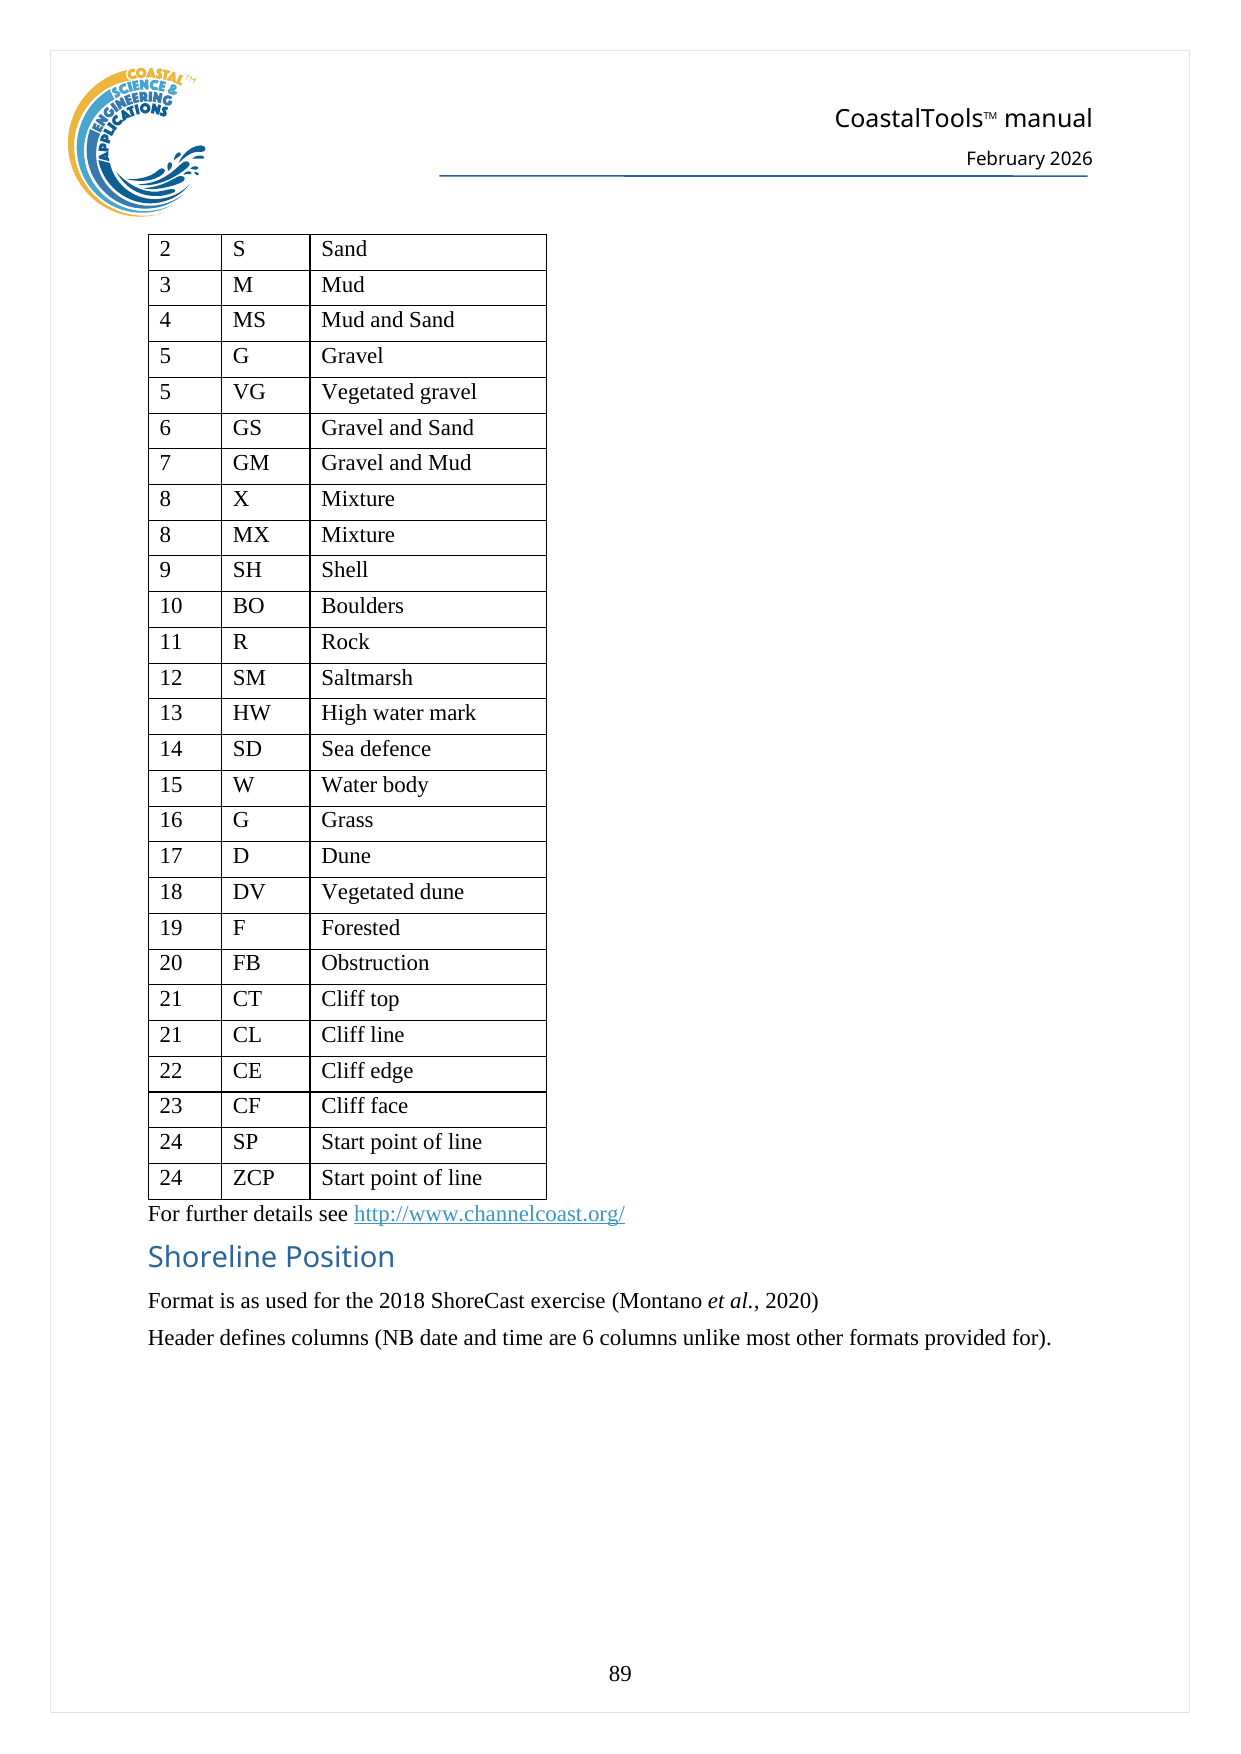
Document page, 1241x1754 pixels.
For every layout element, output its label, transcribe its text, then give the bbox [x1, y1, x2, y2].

table_cell 2 [149, 235, 221, 269]
table_cell Vegetated dune [311, 878, 546, 913]
table_cell CL [222, 1021, 309, 1056]
table_cell CE [222, 1057, 309, 1091]
table_cell Gravel and Mud [311, 449, 546, 484]
table_cell 24 [149, 1164, 221, 1198]
table_cell Dune [311, 842, 546, 877]
table_cell 5 [149, 342, 221, 377]
table_cell 17 [149, 842, 221, 877]
table_cell GM [222, 449, 309, 484]
table_cell BO [222, 592, 309, 627]
table_cell 16 [149, 807, 221, 841]
table_cell 4 [149, 306, 221, 341]
table_cell D [222, 842, 309, 877]
table_cell FB [222, 950, 309, 984]
table_cell 14 [149, 735, 221, 770]
table_cell 19 [149, 914, 221, 948]
table_cell 13 [149, 699, 221, 734]
table_cell 6 [149, 414, 221, 448]
text Format is as used for the 2018 ShoreCast exercise (Montano et al., 2020) [148, 1287, 1093, 1314]
table_cell VG [222, 378, 309, 412]
table_cell Cliff face [311, 1093, 546, 1127]
table_cell Mud [311, 271, 546, 305]
table_cell G [222, 807, 309, 841]
text Header defines columns (NB date and time are 6 columns unlike most other formats provided for). [148, 1324, 1093, 1351]
table_cell 10 [149, 592, 221, 627]
table_cell 8 [149, 521, 221, 555]
table_cell DV [222, 878, 309, 913]
table_cell 12 [149, 664, 221, 698]
table_cell 20 [149, 950, 221, 984]
table_cell F [222, 914, 309, 948]
table_cell S [222, 235, 309, 269]
table_cell Shell [311, 556, 546, 591]
table_cell M [222, 271, 309, 305]
table_cell 24 [149, 1128, 221, 1163]
table_cell 15 [149, 771, 221, 806]
text For further details see http://www.channelcoast.org/ [148, 1199, 1093, 1226]
table_cell 9 [149, 556, 221, 591]
table_cell Gravel and Sand [311, 414, 546, 448]
table_cell CF [222, 1093, 309, 1127]
table_cell 22 [149, 1057, 221, 1091]
table_cell Start point of line [311, 1128, 546, 1163]
table_cell 23 [149, 1093, 221, 1127]
table_cell MS [222, 306, 309, 341]
text Shoreline Position [148, 1236, 1093, 1276]
table_cell Sea defence [311, 735, 546, 770]
table_cell HW [222, 699, 309, 734]
table_cell SP [222, 1128, 309, 1163]
table_cell MX [222, 521, 309, 555]
table_cell Boulders [311, 592, 546, 627]
table_cell CT [222, 985, 309, 1020]
table_cell Water body [311, 771, 546, 806]
table_cell 18 [149, 878, 221, 913]
table_cell Vegetated gravel [311, 378, 546, 412]
table_cell W [222, 771, 309, 806]
table_cell Cliff top [311, 985, 546, 1020]
table_cell X [222, 485, 309, 520]
table_cell Rock [311, 628, 546, 663]
table_cell Mixture [311, 485, 546, 520]
table_cell GS [222, 414, 309, 448]
table_cell Obstruction [311, 950, 546, 984]
table_cell Cliff line [311, 1021, 546, 1056]
table_cell SH [222, 556, 309, 591]
table_cell Forested [311, 914, 546, 948]
table_cell 3 [149, 271, 221, 305]
table_cell Start point of line [311, 1164, 546, 1198]
table_cell 11 [149, 628, 221, 663]
table_cell SD [222, 735, 309, 770]
table_cell ZCP [222, 1164, 309, 1198]
table_cell 8 [149, 485, 221, 520]
table_cell Mixture [311, 521, 546, 555]
table_cell 7 [149, 449, 221, 484]
table_cell 21 [149, 985, 221, 1020]
table_cell G [222, 342, 309, 377]
table_cell Cliff edge [311, 1057, 546, 1091]
table_cell Sand [311, 235, 546, 269]
table_cell 21 [149, 1021, 221, 1056]
table_cell Saltmarsh [311, 664, 546, 698]
table_cell SM [222, 664, 309, 698]
table_cell 5 [149, 378, 221, 412]
table_cell High water mark [311, 699, 546, 734]
table_cell Gravel [311, 342, 546, 377]
table_cell R [222, 628, 309, 663]
table_cell Grass [311, 807, 546, 841]
table_cell Mud and Sand [311, 306, 546, 341]
